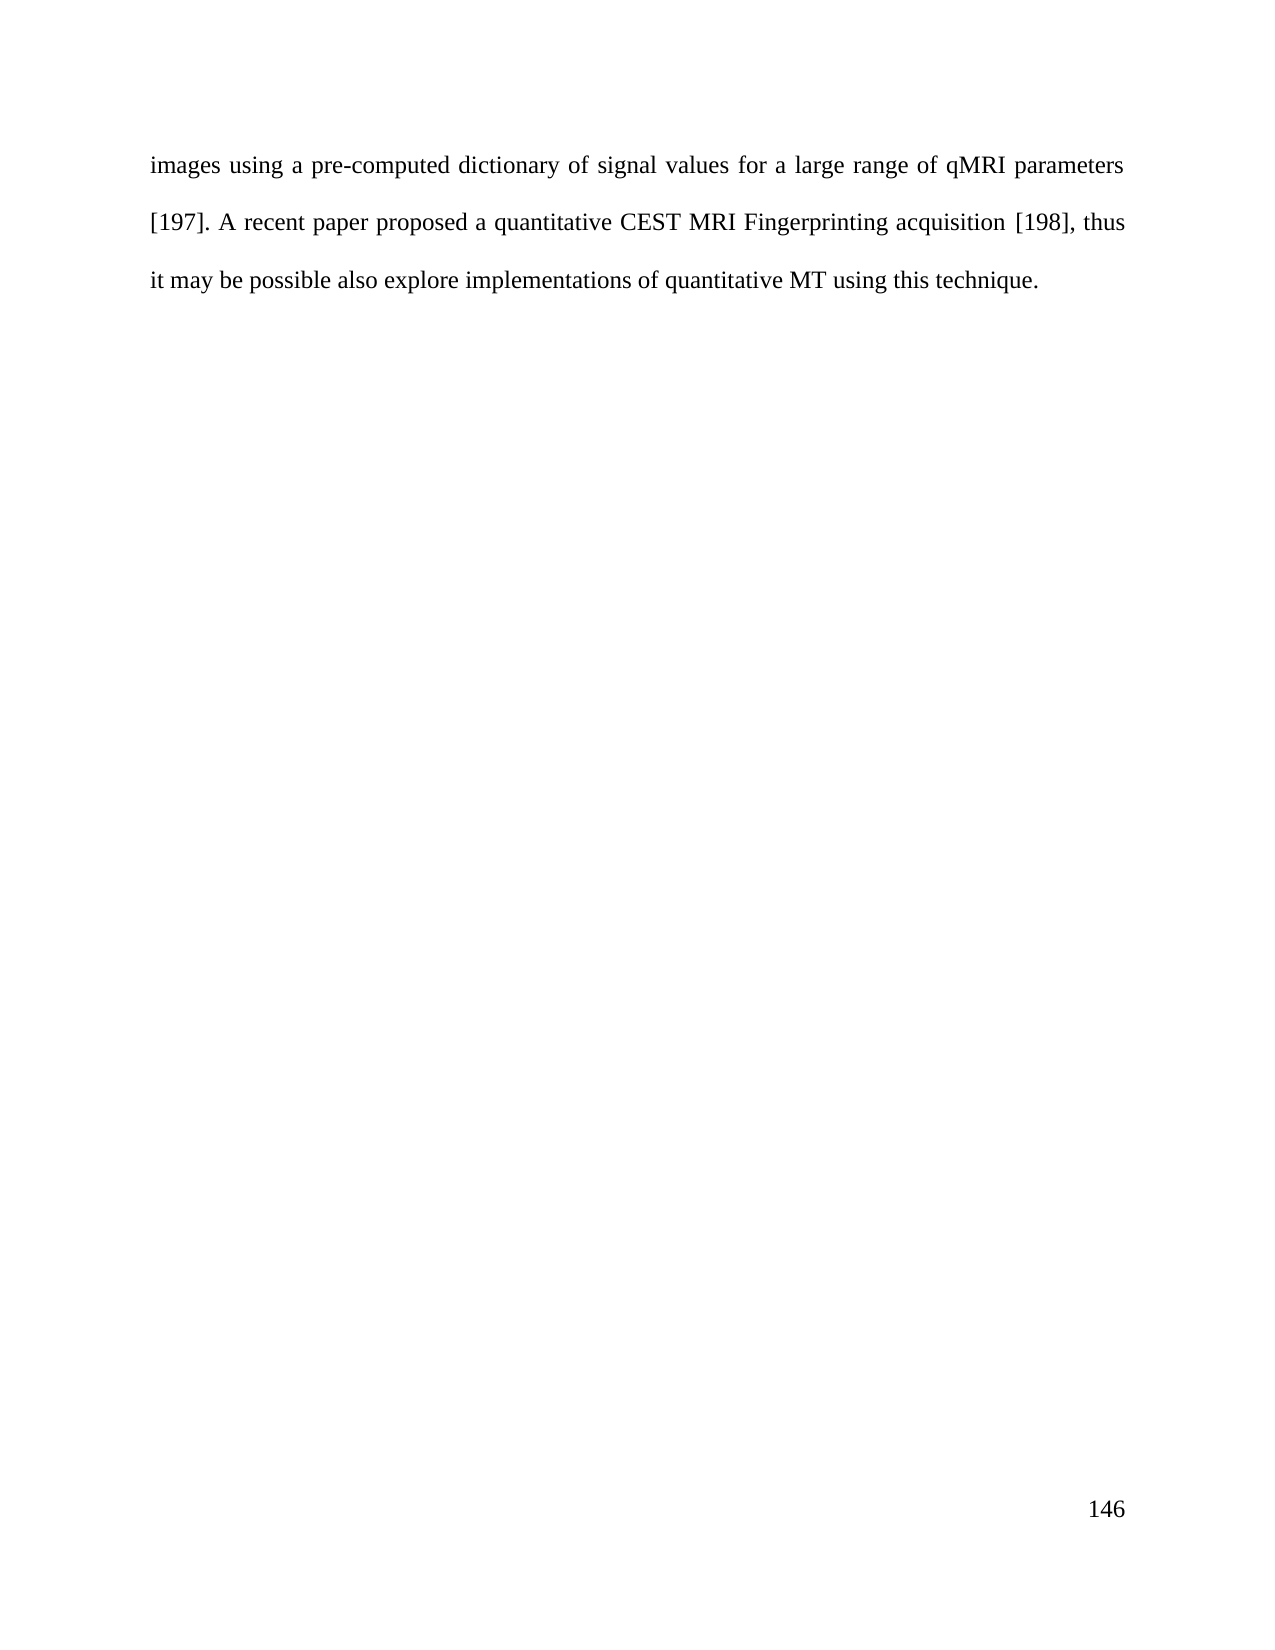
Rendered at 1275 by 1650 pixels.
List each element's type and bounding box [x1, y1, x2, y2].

text [150, 150, 1125, 294]
